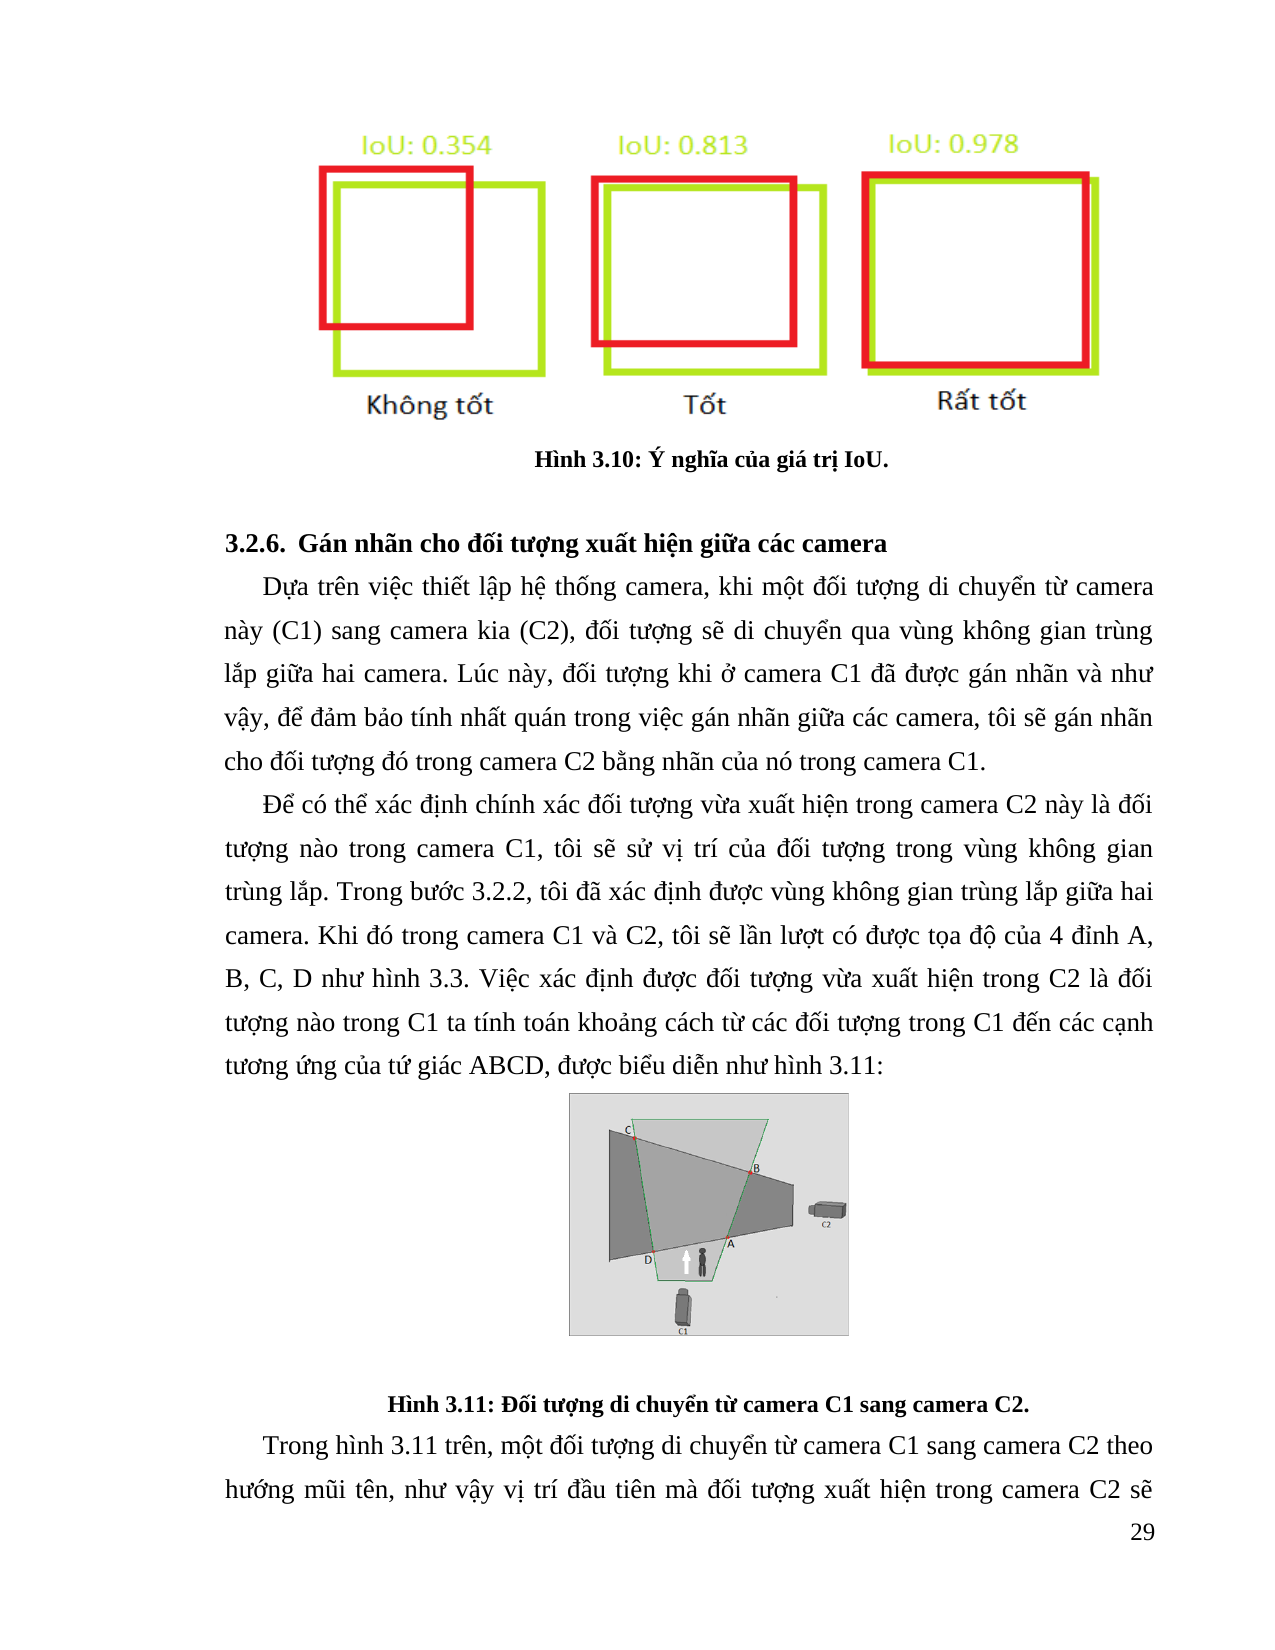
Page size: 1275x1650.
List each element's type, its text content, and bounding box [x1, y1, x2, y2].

list Để có thể xác định chính xác đối tượng vừa xuất hiện trong camera C2 này là đối tượng nào trong camera C1, tôi sẽ sử vị trí của đối tượng trong vùng không gian trùng lắp. Trong bước 3.2.2, tôi đã xác định được vùng không gian trùng lắp giữa hai camera. Khi đó trong camera C1 và C2, tôi sẽ lần lượt có được tọa độ của 4 đỉnh A, B, C, D như hình 3.3. Việc xác định được đối tượng vừa xuất hiện trong C2 là đối tượng nào trong C1 ta tính toán khoảng cách từ các đối tượng trong C1 đến các cạnh tương ứng của tứ giác ABCD, được biểu diễn như hình 3.11: [225, 788, 1155, 1081]
list Gán nhãn cho đối tượng xuất hiện giữa các camera [225, 527, 1155, 558]
picture [568, 1093, 849, 1336]
list Dựa trên việc thiết lập hệ thống camera, khi một đối tượng di chuyển từ camera này (C1) sang camera kia (C2), đối tượng sẽ di chuyển qua vùng không gian trùng lắp giữa hai camera. Lúc này, đối tượng khi ở camera C1 đã được gán nhãn và như vậy, để đảm bảo tính nhất quán trong việc gán nhãn giữa các camera, tôi sẽ gán nhãn cho đối tượng đó trong camera C2 bằng nhãn của nó trong camera C1. [224, 571, 1155, 776]
picture [302, 120, 1115, 434]
list Hình 3.11: Đối tượng di chuyển từ camera C1 sang camera C2. [225, 1391, 1155, 1418]
list Hình 3.10: Ý nghĩa của giá trị IoU. [268, 445, 1155, 472]
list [225, 1429, 1155, 1504]
